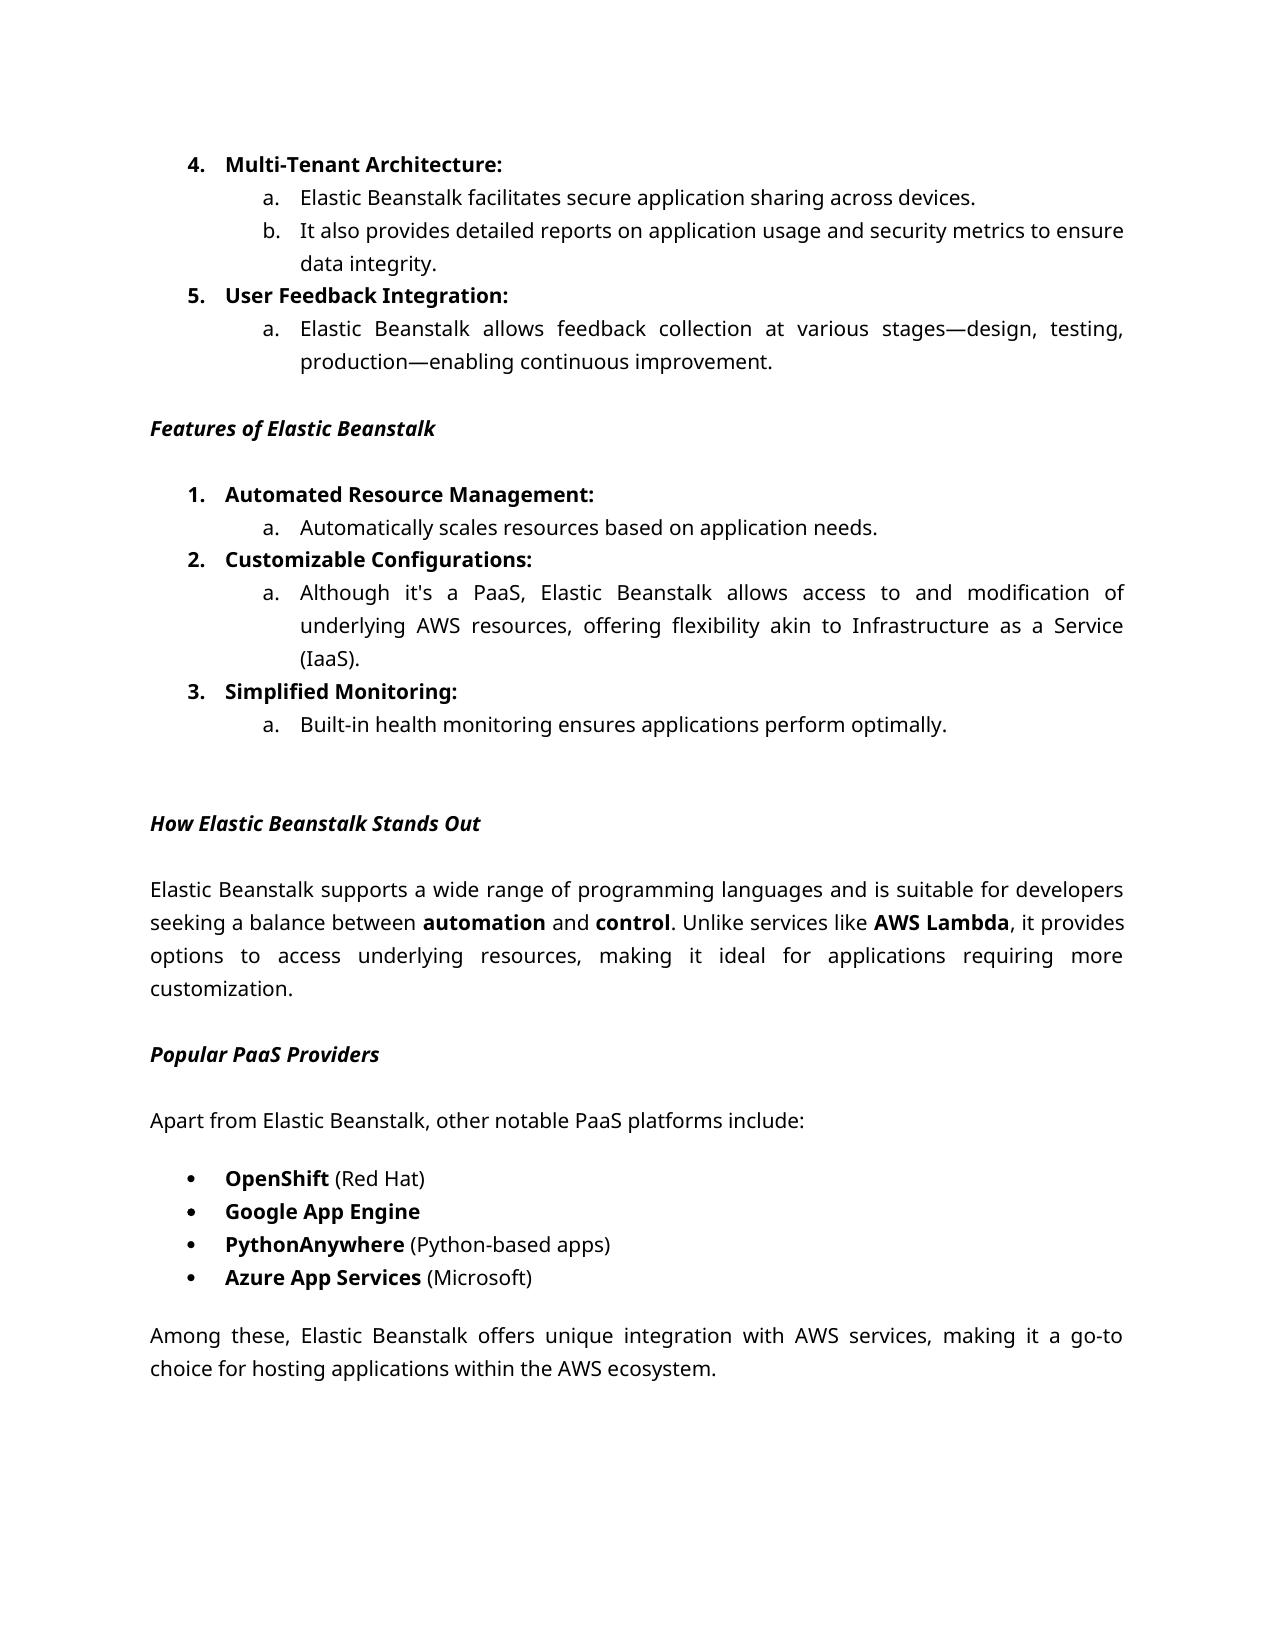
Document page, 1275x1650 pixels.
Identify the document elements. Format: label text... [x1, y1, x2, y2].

subtitle How Elastic Beanstalk Stands Out [150, 809, 1125, 838]
text Among these, Elastic Beanstalk offers unique integration with AWS services, making it a go-to choice for hosting applications within the AWS ecosystem. [150, 1321, 1125, 1382]
list Elastic Beanstalk facilitates secure application sharing across devices. [262, 183, 1125, 211]
list Azure App Services (Microsoft) [187, 1263, 1125, 1292]
list Multi-Tenant Architecture: [187, 150, 1125, 178]
text Elastic Beanstalk supports a wide range of programming languages and is suitable for developers seeking a balance between automation and control. Unlike services like AWS Lambda, it provides options to access underlying resources, making it ideal for applications requiring more customization. [150, 875, 1125, 1003]
list Google App Engine [187, 1197, 1125, 1226]
list Although it's a PaaS, Elastic Beanstalk allows access to and modification of underlying AWS resources, offering flexibility akin to Infrastructure as a Service (IaaS). [262, 578, 1125, 673]
list User Feedback Integration: [187, 282, 1125, 310]
subtitle Features of Elastic Beanstalk [150, 414, 1125, 442]
list Customizable Configurations: [187, 546, 1125, 574]
list Built-in health monitoring ensures applications perform optimally. [262, 710, 1125, 739]
list It also provides detailed reports on application usage and security metrics to ensure data integrity. [262, 216, 1125, 277]
list Automated Resource Management: [187, 480, 1125, 508]
list Simplified Monitoring: [187, 677, 1125, 706]
list Elastic Beanstalk allows feedback collection at various stages—design, testing, production—enabling continuous improvement. [262, 314, 1125, 376]
list OpenShift (Red Hat) [187, 1164, 1125, 1193]
subtitle Popular PaaS Providers [150, 1040, 1125, 1069]
list PythonAnywhere (Python-based apps) [187, 1230, 1125, 1259]
text Apart from Elastic Beanstalk, other notable PaaS platforms include: [150, 1106, 1125, 1135]
list Automatically scales resources based on application needs. [262, 513, 1125, 541]
